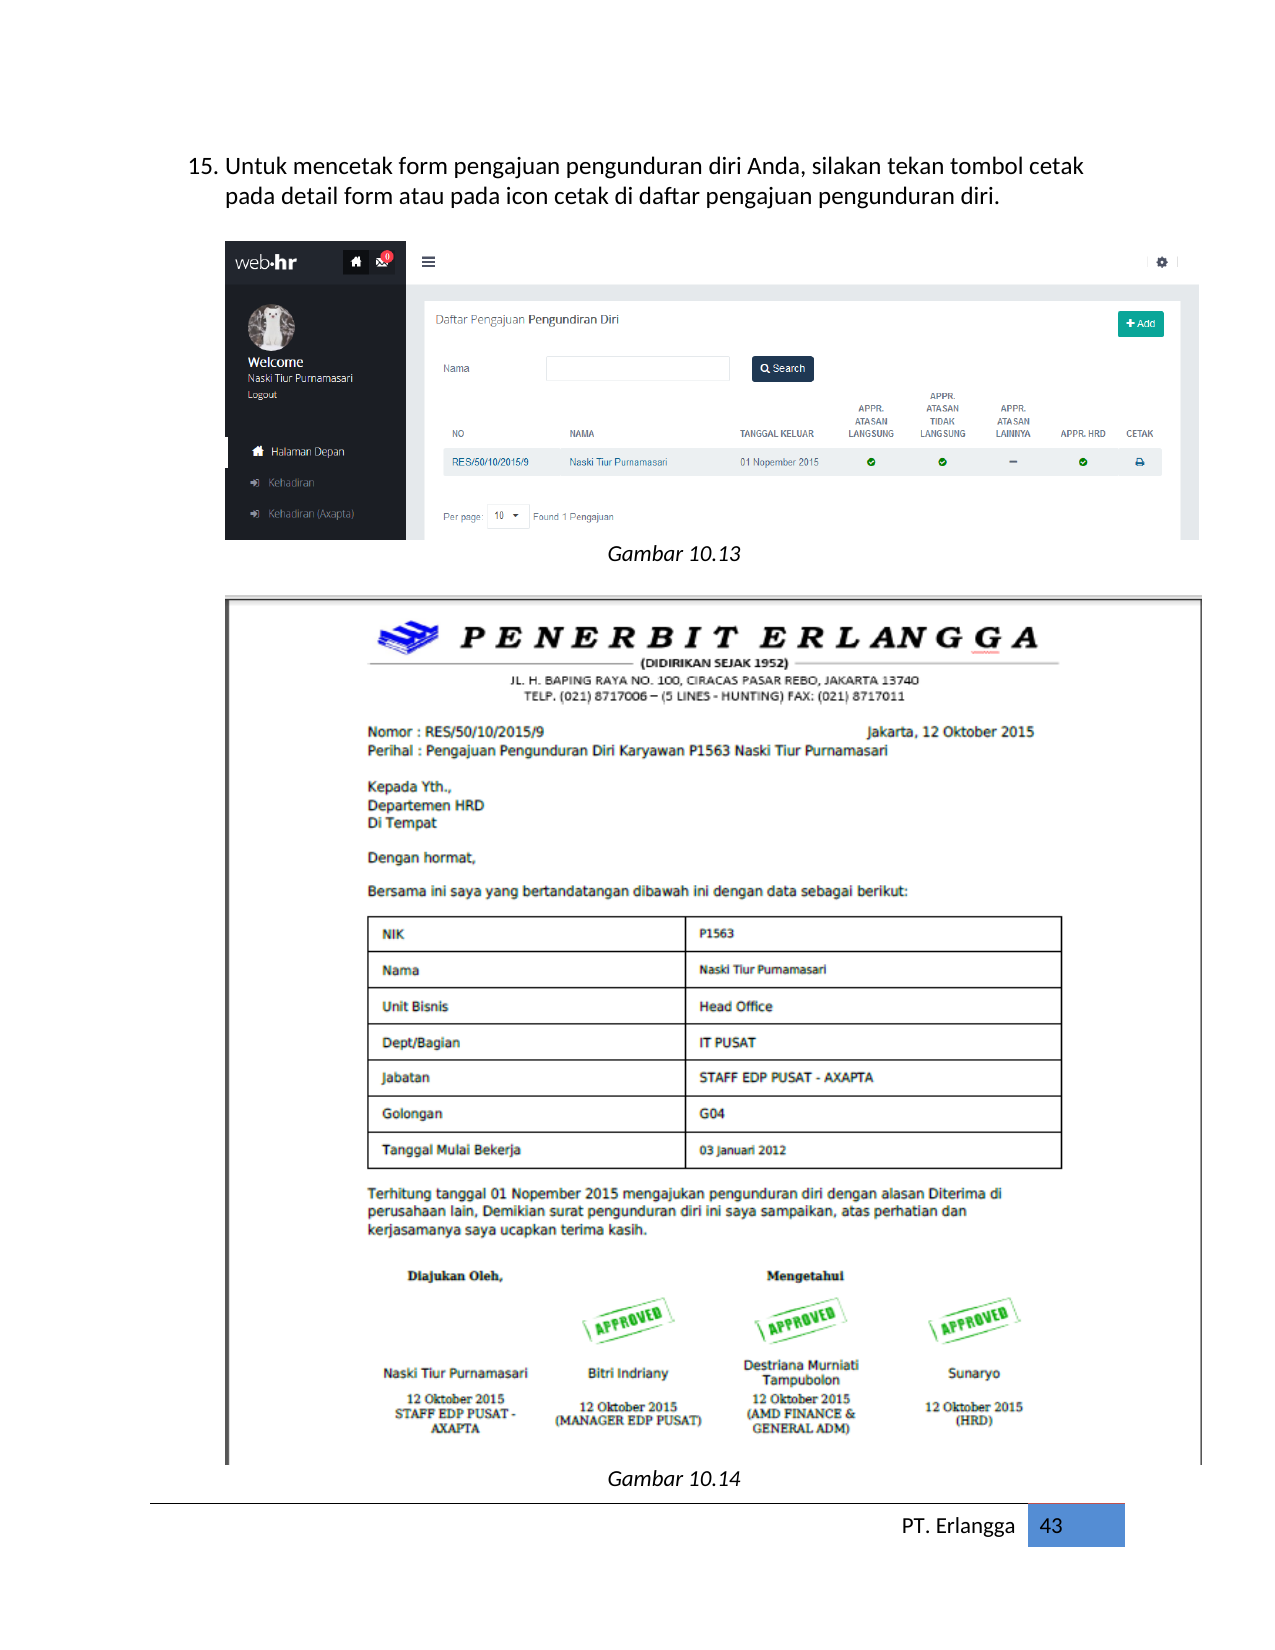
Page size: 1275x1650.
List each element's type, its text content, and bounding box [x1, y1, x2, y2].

picture [225, 241, 1199, 540]
list Gambar 10.13 [225, 540, 1125, 567]
list Untuk mencetak form pengajuan pengunduran diri Anda, silakan tekan tombol cetak pada detail form atau pada icon cetak di daftar pengajuan pengunduran diri. [187, 150, 1125, 211]
picture [225, 595, 1202, 1465]
list Gambar 10.14 [225, 1465, 1125, 1492]
